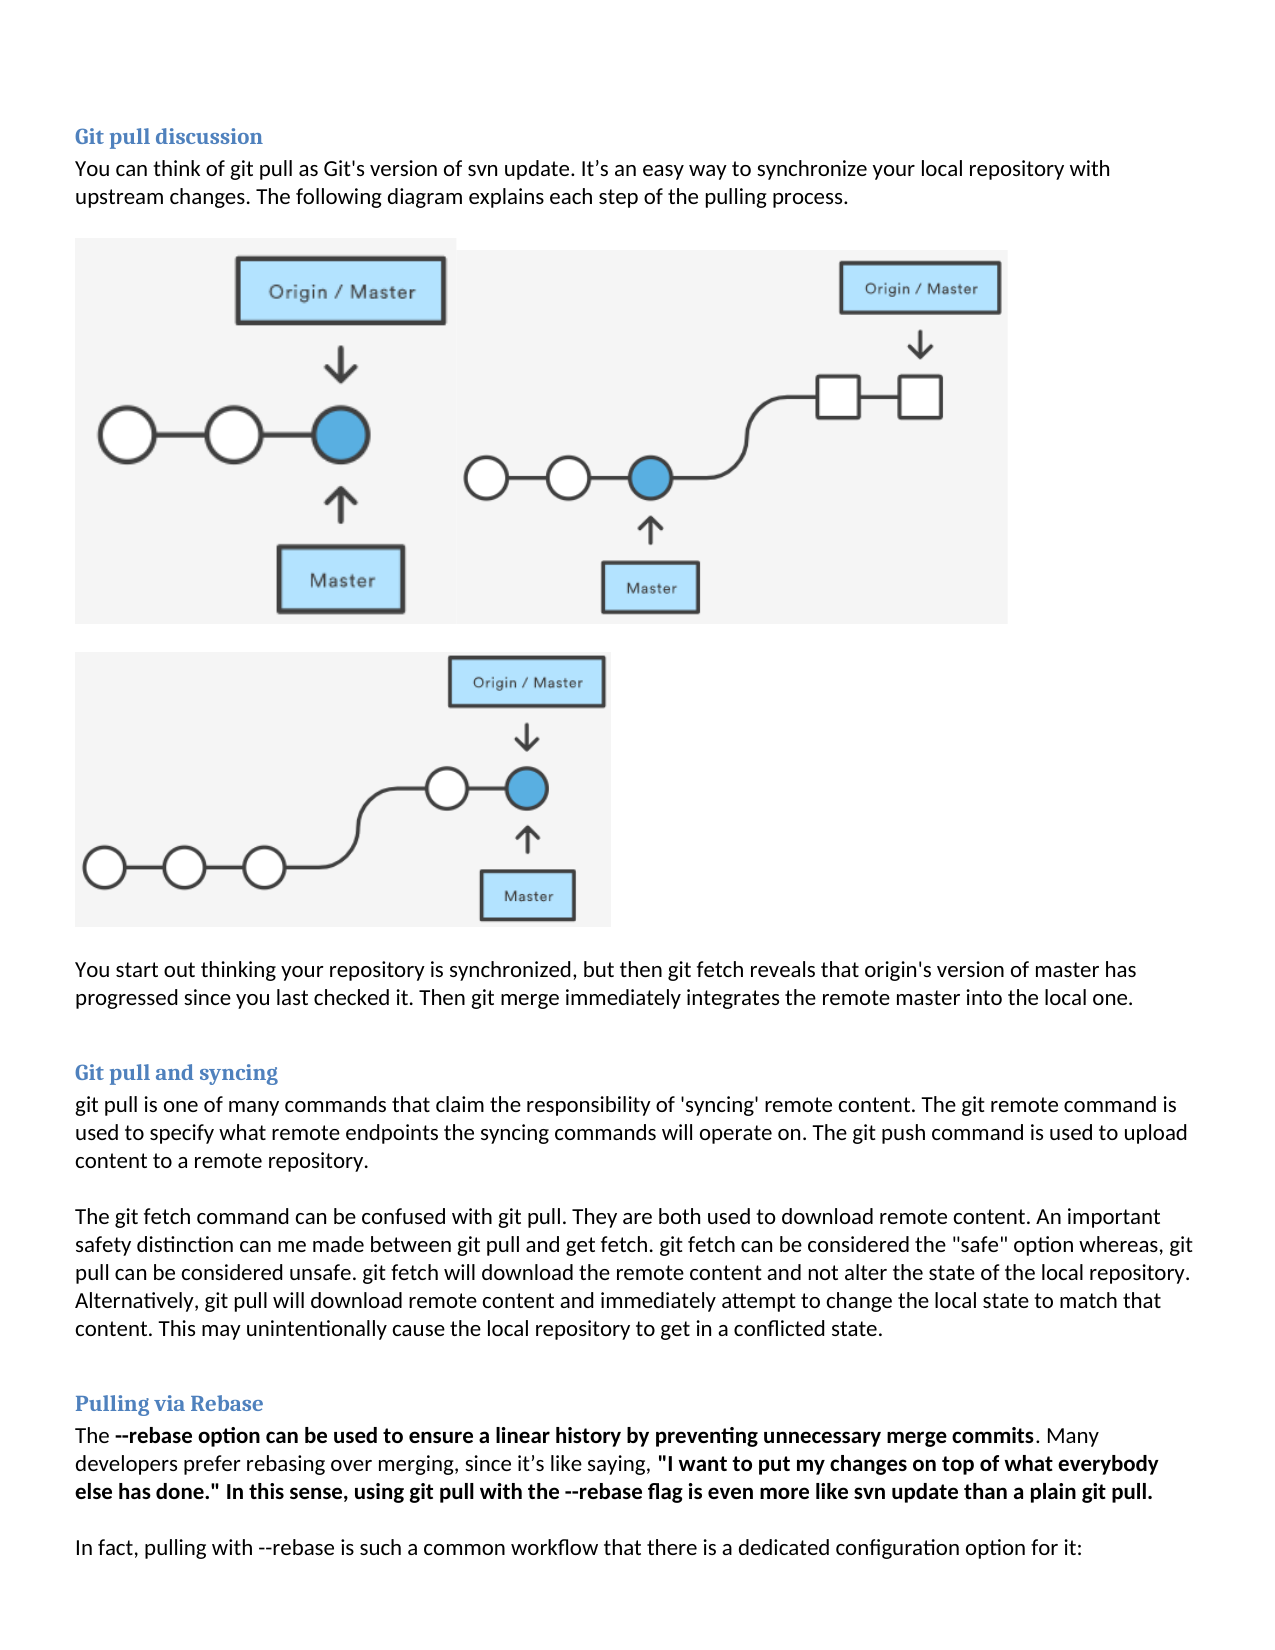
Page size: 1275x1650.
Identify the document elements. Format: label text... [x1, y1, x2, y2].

text You start out thinking your repository is synchronized, but then git fetch reveals that origin's version of master has progressed since you last checked it. Then git merge immediately integrates the remote master into the local one. [75, 955, 1200, 1011]
picture [75, 238, 1008, 624]
picture [75, 652, 611, 927]
subtitle Pulling via Rebase [75, 1391, 1200, 1418]
text git pull is one of many commands that claim the responsibility of 'syncing' remote content. The git remote command is used to specify what remote endpoints the syncing commands will operate on. The git push command is used to upload content to a remote repository. [75, 1090, 1200, 1174]
subtitle Git pull and syncing [75, 1060, 1200, 1086]
text In fact, pulling with --rebase is such a common workflow that there is a dedicated configuration option for it: [75, 1533, 1200, 1562]
text The --rebase option can be used to ensure a linear history by preventing unnecessary merge commits. Many developers prefer rebasing over merging, since it’s like saying, "I want to put my changes on top of what everybody else has done." In this sense, using git pull with the --rebase flag is even more like svn update than a plain git pull. [75, 1421, 1200, 1506]
text The git fetch command can be confused with git pull. They are both used to download remote content. An important safety distinction can me made between git pull and get fetch. git fetch can be considered the "safe" option whereas, git pull can be considered unsafe. git fetch will download the remote content and not alter the state of the local repository. Alternatively, git pull will download remote content and immediately attempt to change the local state to match that content. This may unintentionally cause the local repository to get in a conflicted state. [75, 1202, 1200, 1342]
text You can think of git pull as Git's version of svn update. It’s an easy way to synchronize your local repository with upstream changes. The following diagram explains each step of the pulling process. [75, 154, 1200, 210]
subtitle Git pull discussion [75, 124, 1200, 150]
